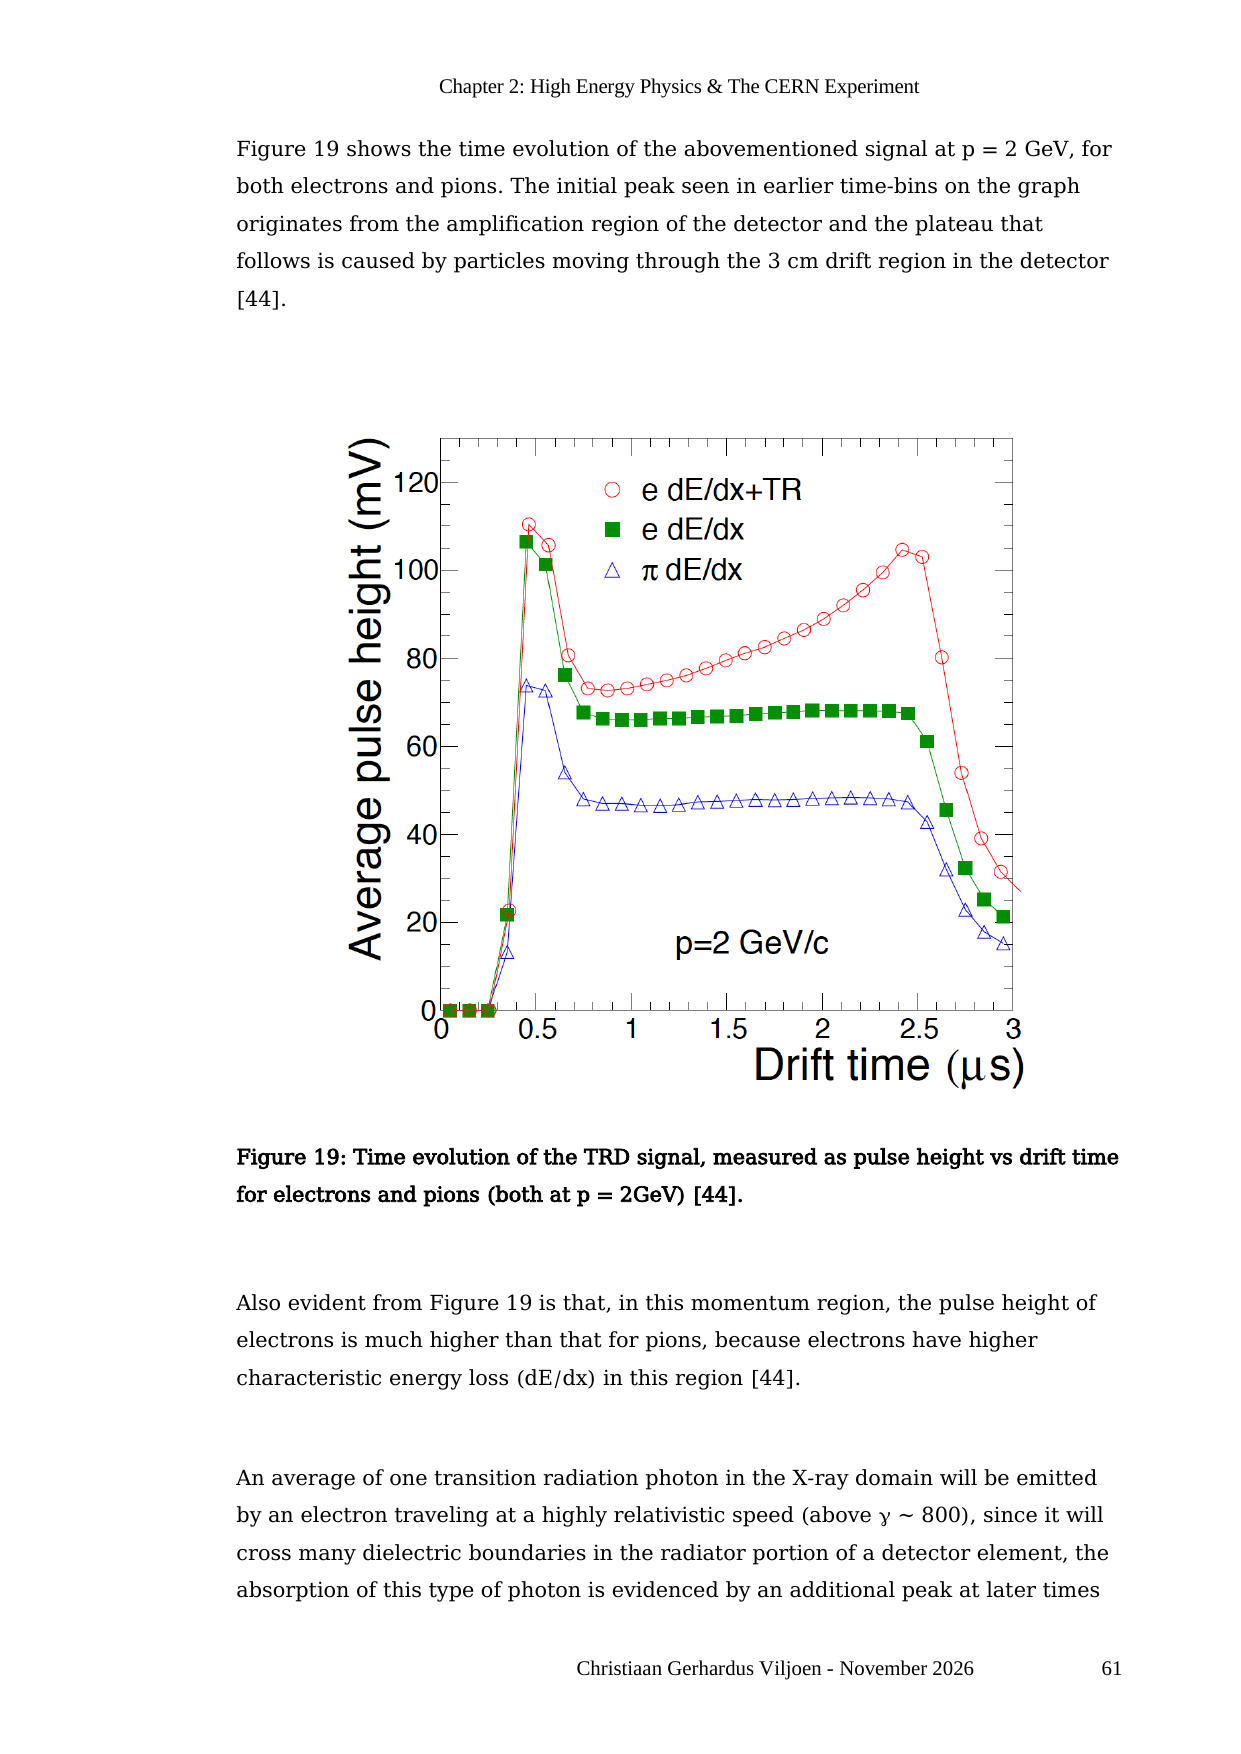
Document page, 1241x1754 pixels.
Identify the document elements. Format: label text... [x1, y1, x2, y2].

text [236, 1464, 1122, 1602]
text Figure : Time evolution of the TRD signal, measured as pulse height vs drift time for electrons and pions (both at p = 2GeV) . [236, 1143, 1122, 1206]
text Figure 20 shows the time evolution of the abovementioned signal at p = 2 GeV, for both electrons and pions. The initial peak seen in earlier time-bins on the graph originates from the amplification region of the detector and the plateau that follows is caused by particles moving through the 3 cm drift region in the detector . [236, 135, 1122, 310]
picture [236, 385, 1123, 1119]
text Also evident from Figure 20 is that, in this momentum region, the pulse height of electrons is much higher than that for pions, because electrons have higher characteristic energy loss (dE/dx) in this region . [236, 1289, 1122, 1389]
